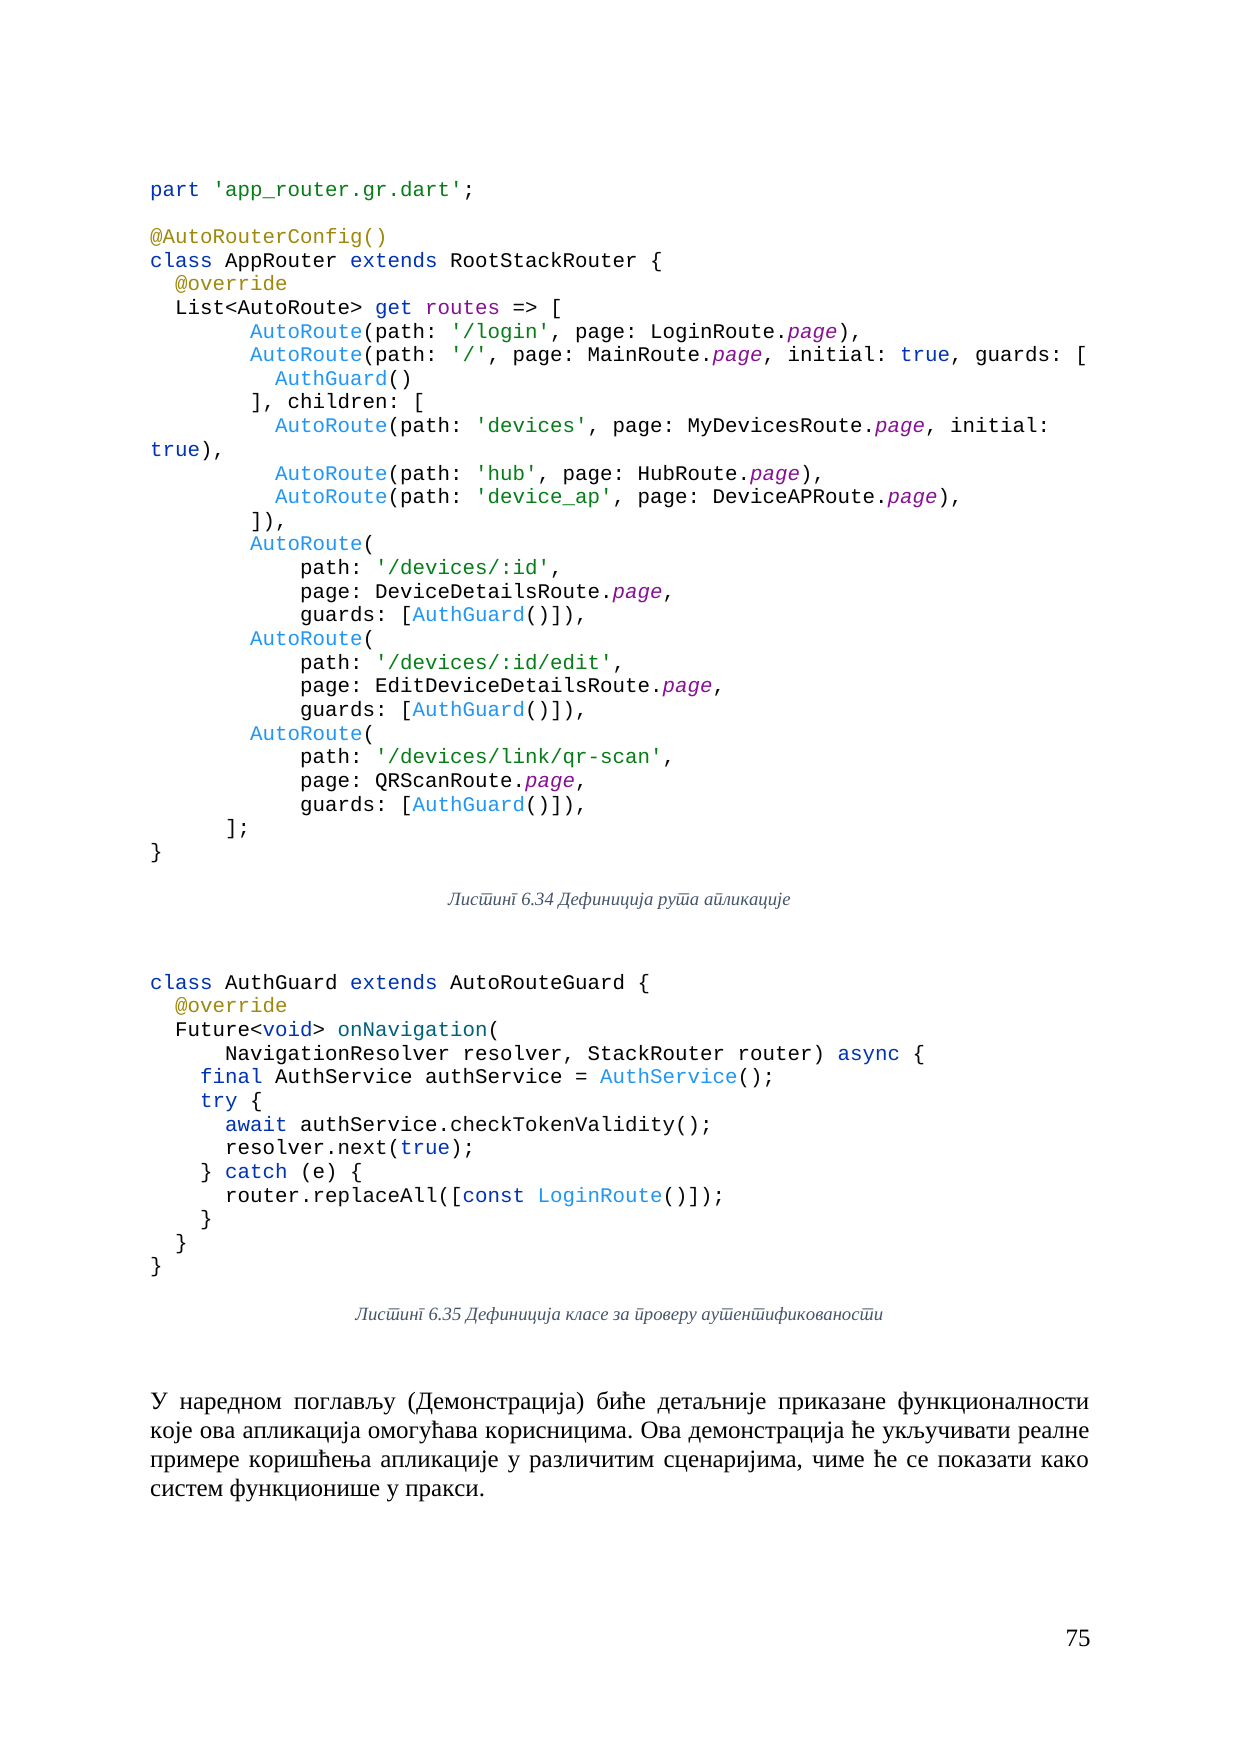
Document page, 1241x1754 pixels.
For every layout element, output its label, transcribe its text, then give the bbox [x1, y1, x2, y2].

text class AuthGuard extends AutoRouteGuard { @override Future<void> onNavigation( NavigationResolver resolver, StackRouter router) async { final AuthService authService = AuthService(); try { await authService.checkTokenValidity(); resolver.next(true); } catch (e) { router.replaceAll([const LoginRoute()]); } } } [150, 972, 1090, 1279]
text part 'app_router.gr.dart'; @AutoRouterConfig() class AppRouter extends RootStackRouter { @override List<AutoRoute> get routes => [ AutoRoute(path: '/login', page: LoginRoute.page), AutoRoute(path: '/', page: MainRoute.page, initial: true, guards: [ AuthGuard() ], children: [ AutoRoute(path: 'devices', page: MyDevicesRoute.page, initial: true), AutoRoute(path: 'hub', page: HubRoute.page), AutoRoute(path: 'device_ap', page: DeviceAPRoute.page), ]), AutoRoute( path: '/devices/:id', page: DeviceDetailsRoute.page, guards: [AuthGuard()]), AutoRoute( path: '/devices/:id/edit', page: EditDeviceDetailsRoute.page, guards: [AuthGuard()]), AutoRoute( path: '/devices/link/qr-scan', page: QRScanRoute.page, guards: [AuthGuard()]), ]; } [150, 179, 1090, 864]
text У наредном поглављу (Демонстрација) биће детаљније приказане функционалности које ова апликација омогућава корисницима. Ова демонстрација ће укључивати реалне примере коришћења апликације у различитим сценаријима, чиме ће се показати како систем функционише у пракси. [150, 1386, 1090, 1501]
